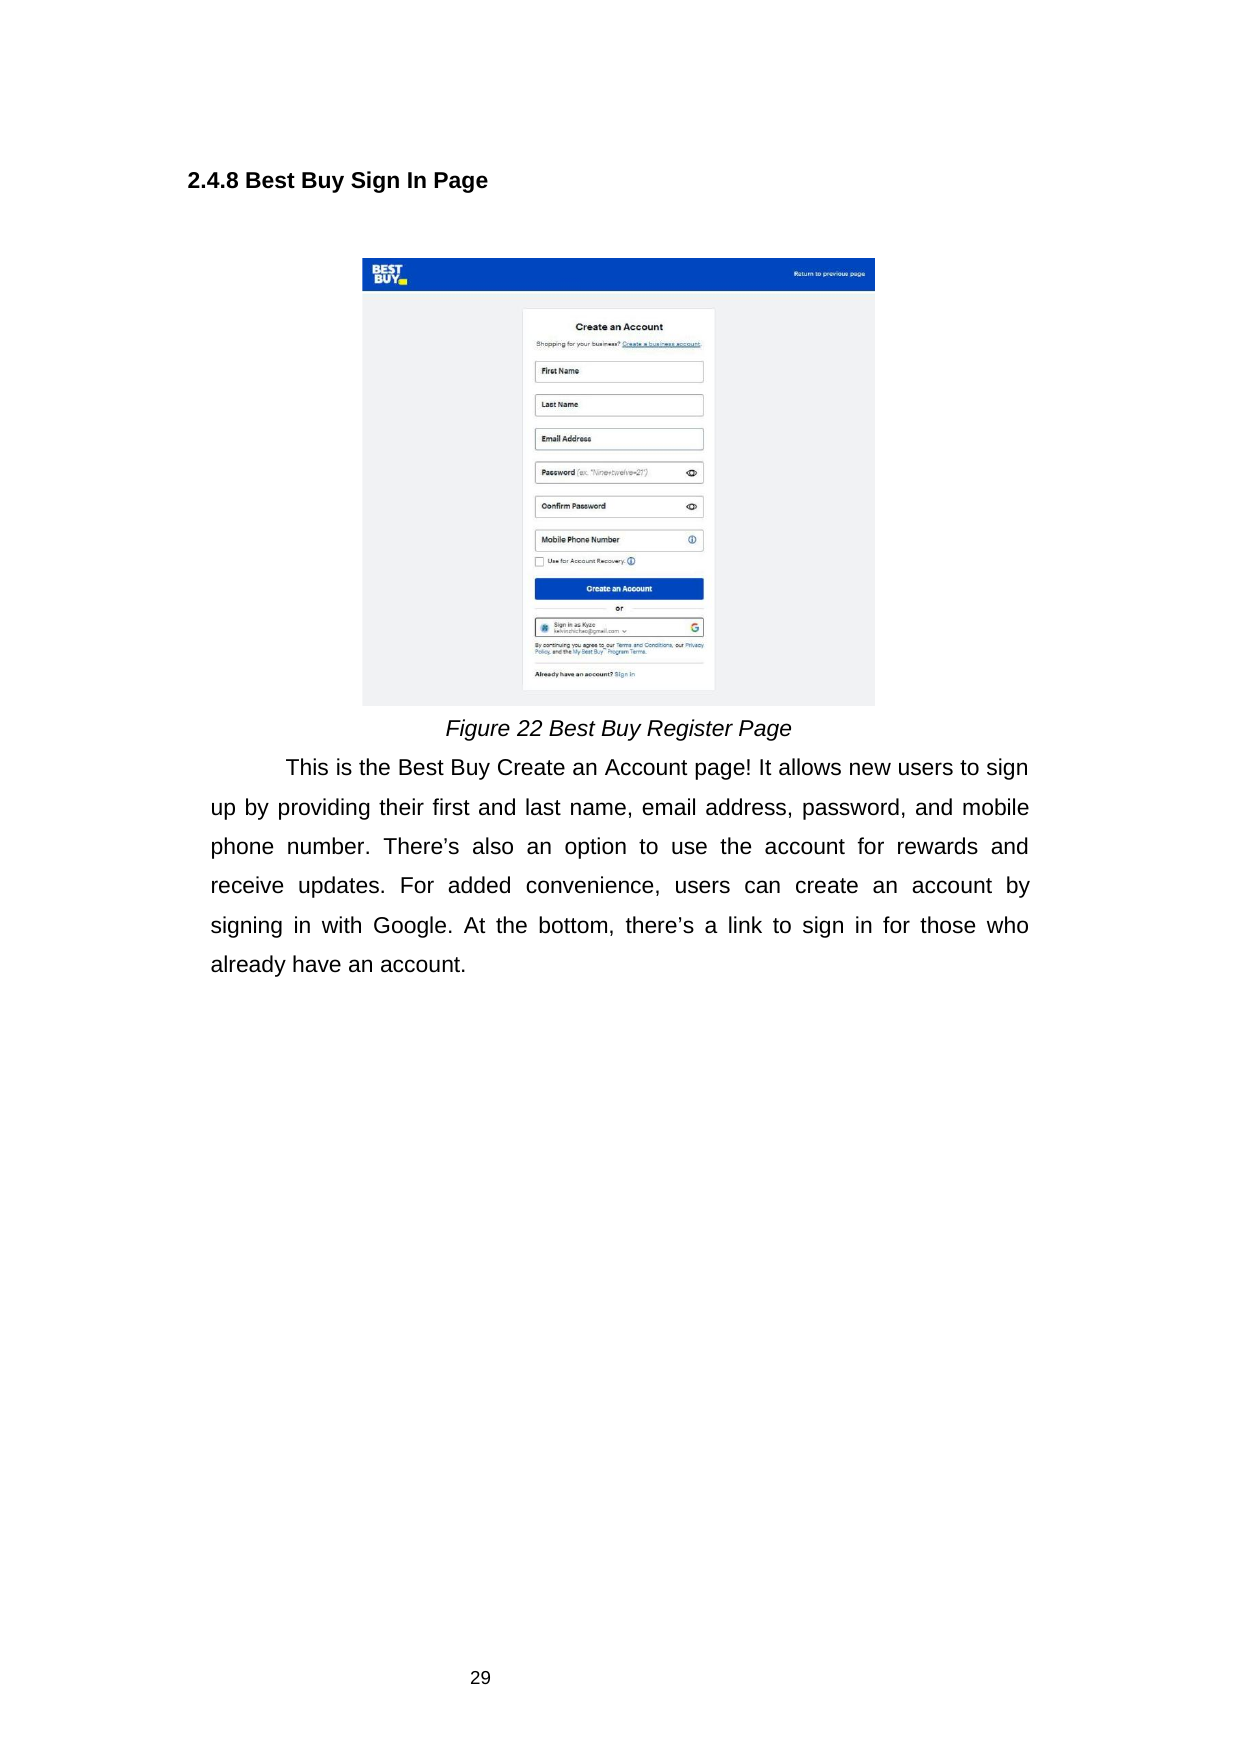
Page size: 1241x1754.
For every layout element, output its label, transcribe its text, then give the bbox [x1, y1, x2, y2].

picture [362, 258, 875, 263]
text This is the Best Buy Create an Account page! It allows new users to sign up by providing their first and last name, email address, password, and mobile phone number. There’s also an option to use the account for rewards and receive updates. For added convenience, users can create an account by signing in with Google. At the bottom, there’s a link to sign in for those who already have an account. [210, 263, 1030, 978]
subtitle 2.4.8 Best Buy Sign In Page [187, 167, 1053, 193]
